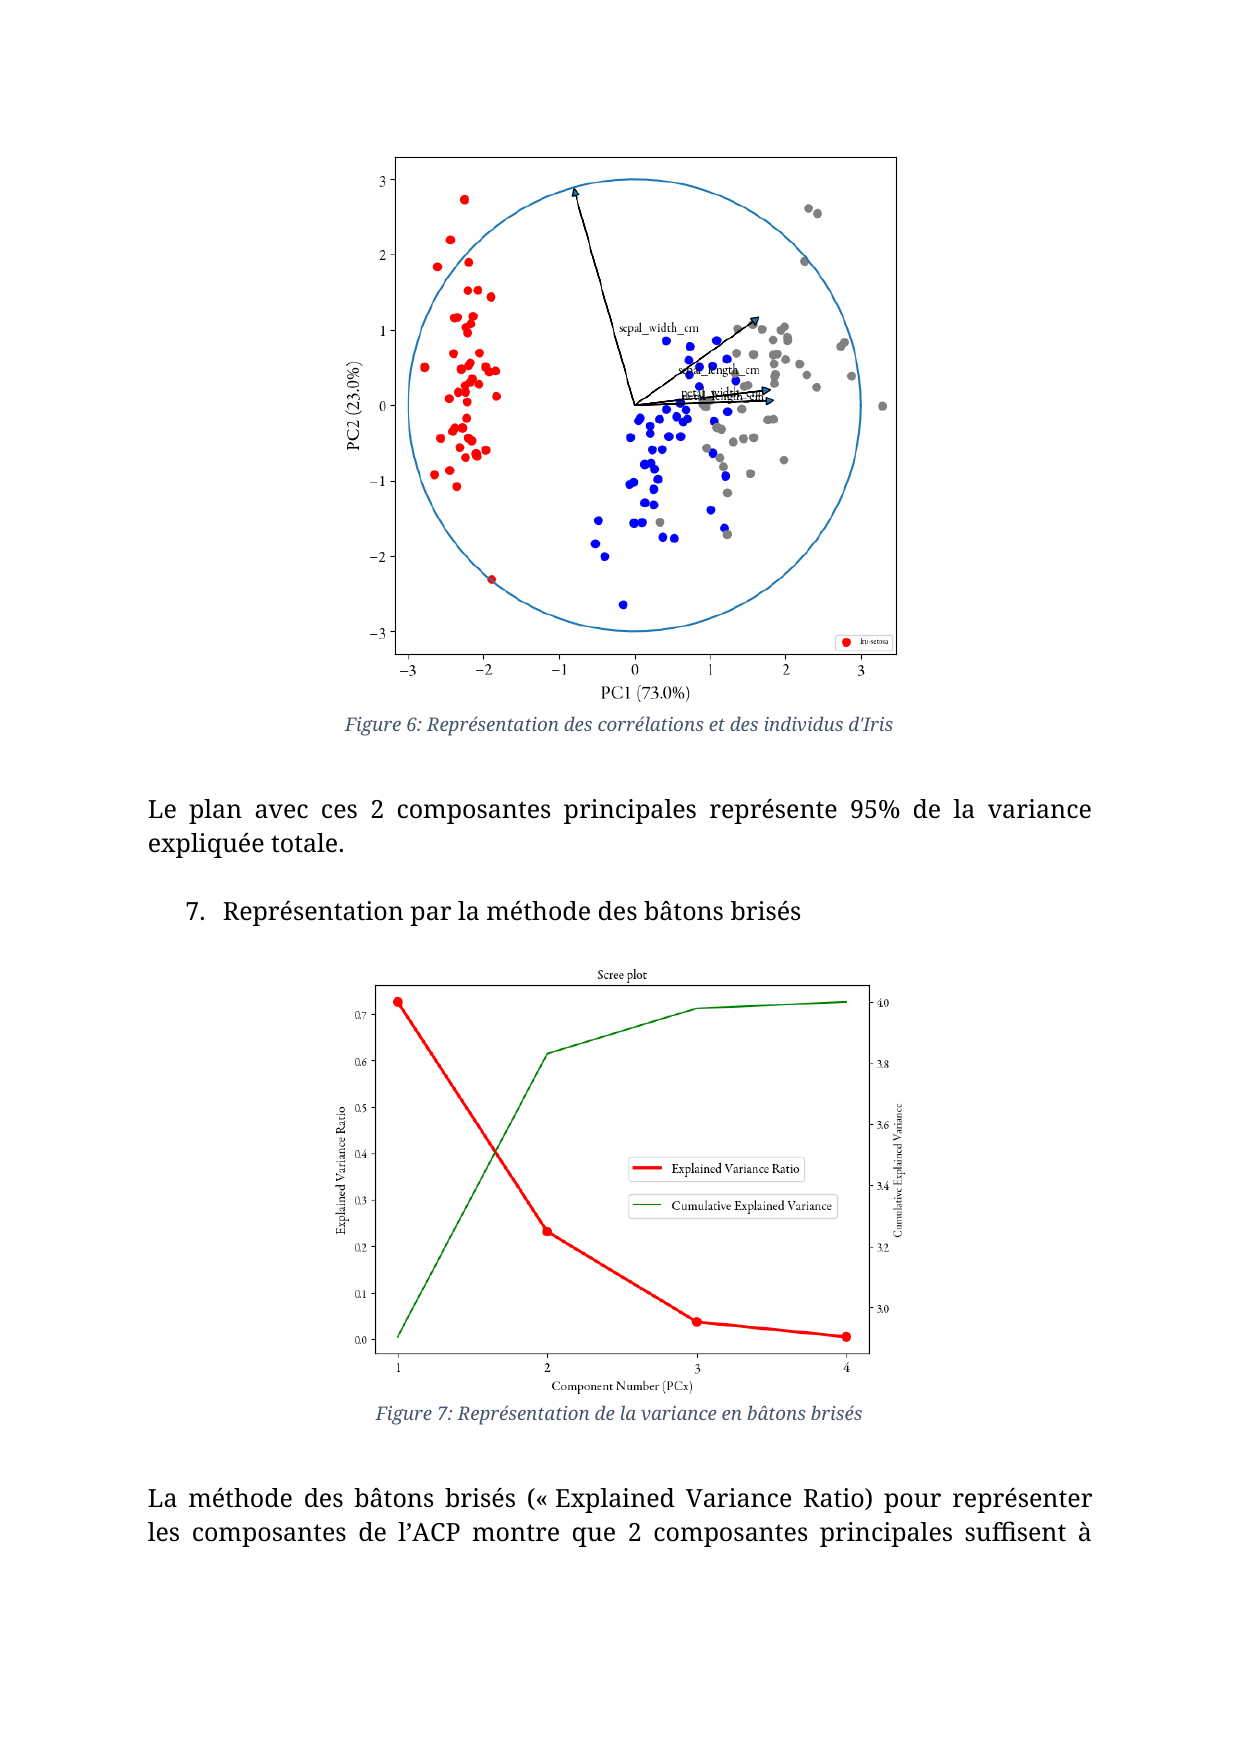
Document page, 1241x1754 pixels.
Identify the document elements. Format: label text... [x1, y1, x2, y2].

picture [336, 147, 904, 711]
picture [328, 961, 913, 1401]
list Représentation par la méthode des bâtons brisés [185, 893, 1093, 927]
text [148, 1481, 1093, 1549]
text Le plan avec ces 2 composantes principales représente 95% de la variance expliquée totale. [148, 791, 1093, 859]
